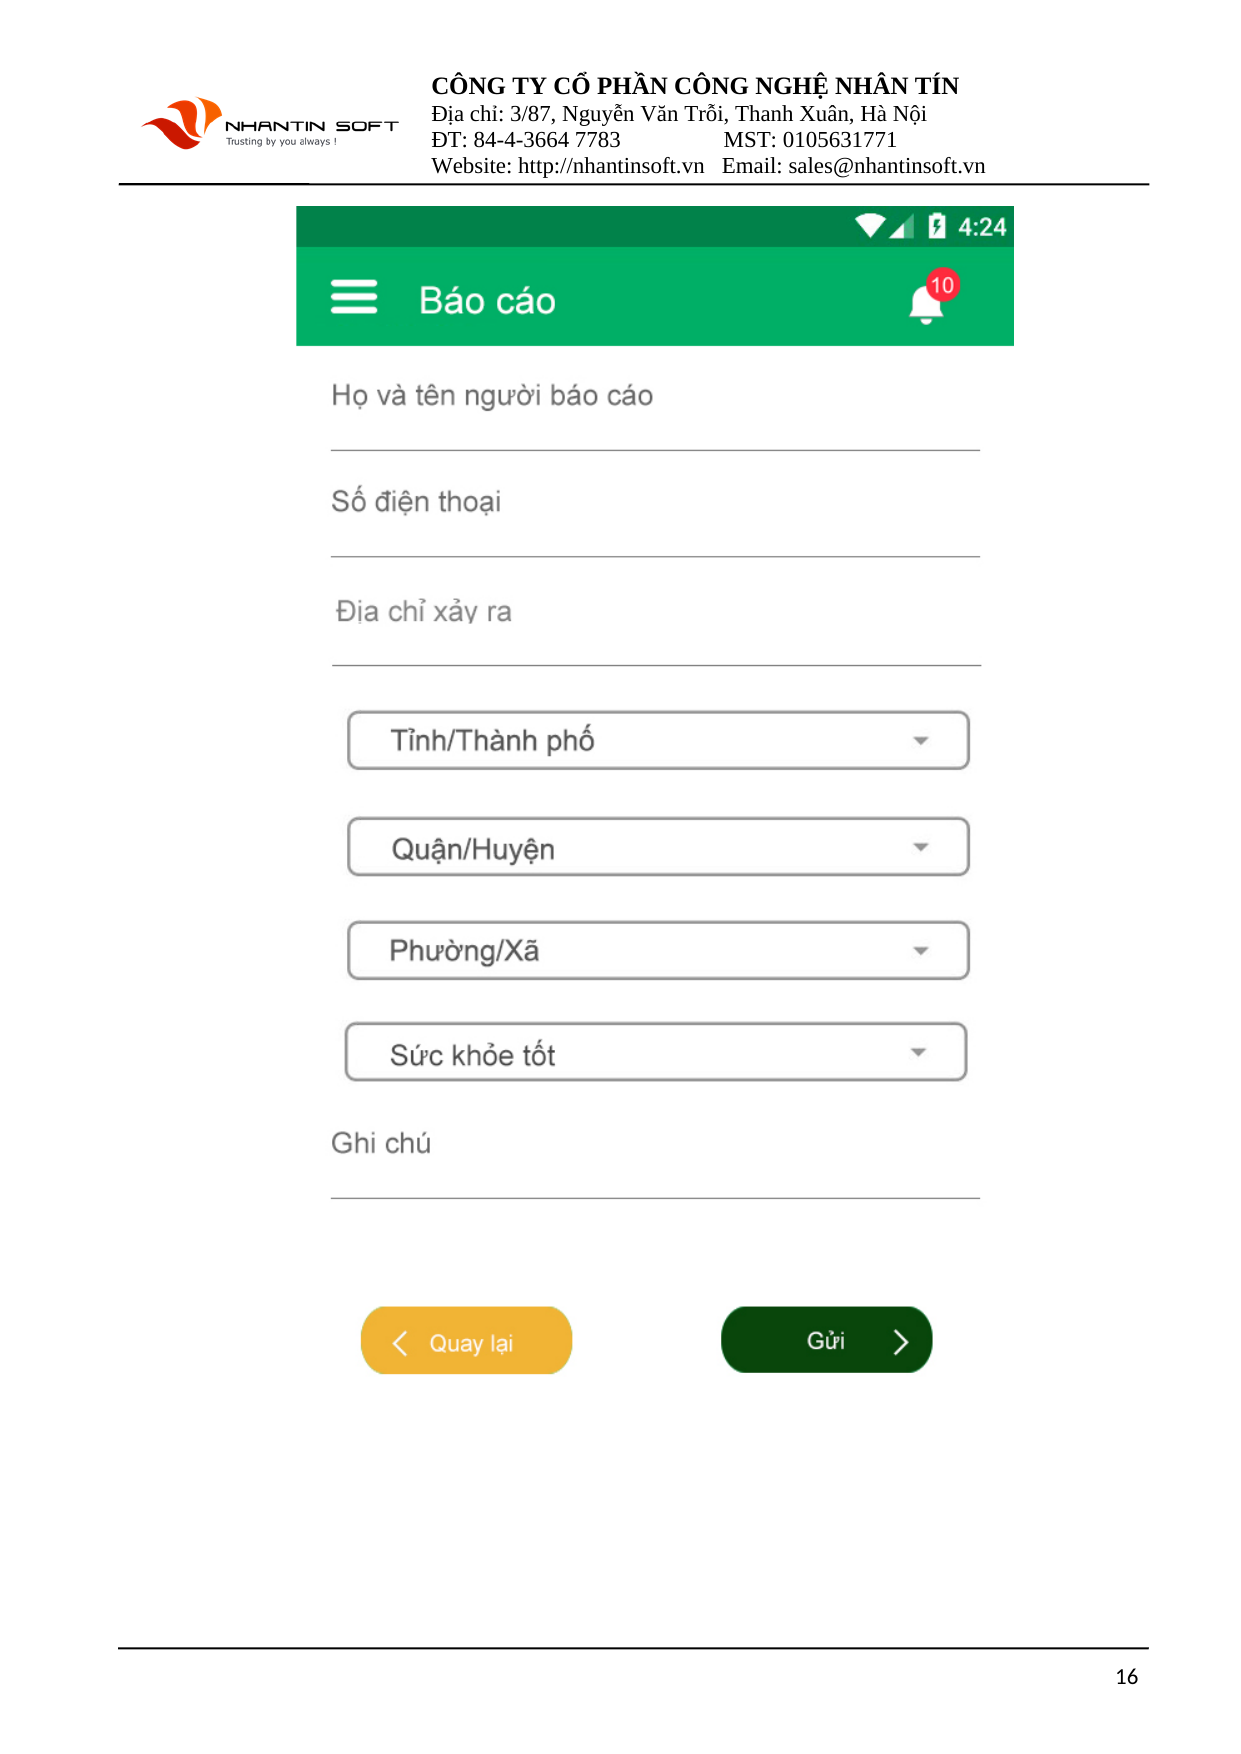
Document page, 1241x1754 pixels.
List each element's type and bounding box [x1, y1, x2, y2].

picture [129, 70, 409, 176]
picture [296, 206, 1014, 1408]
